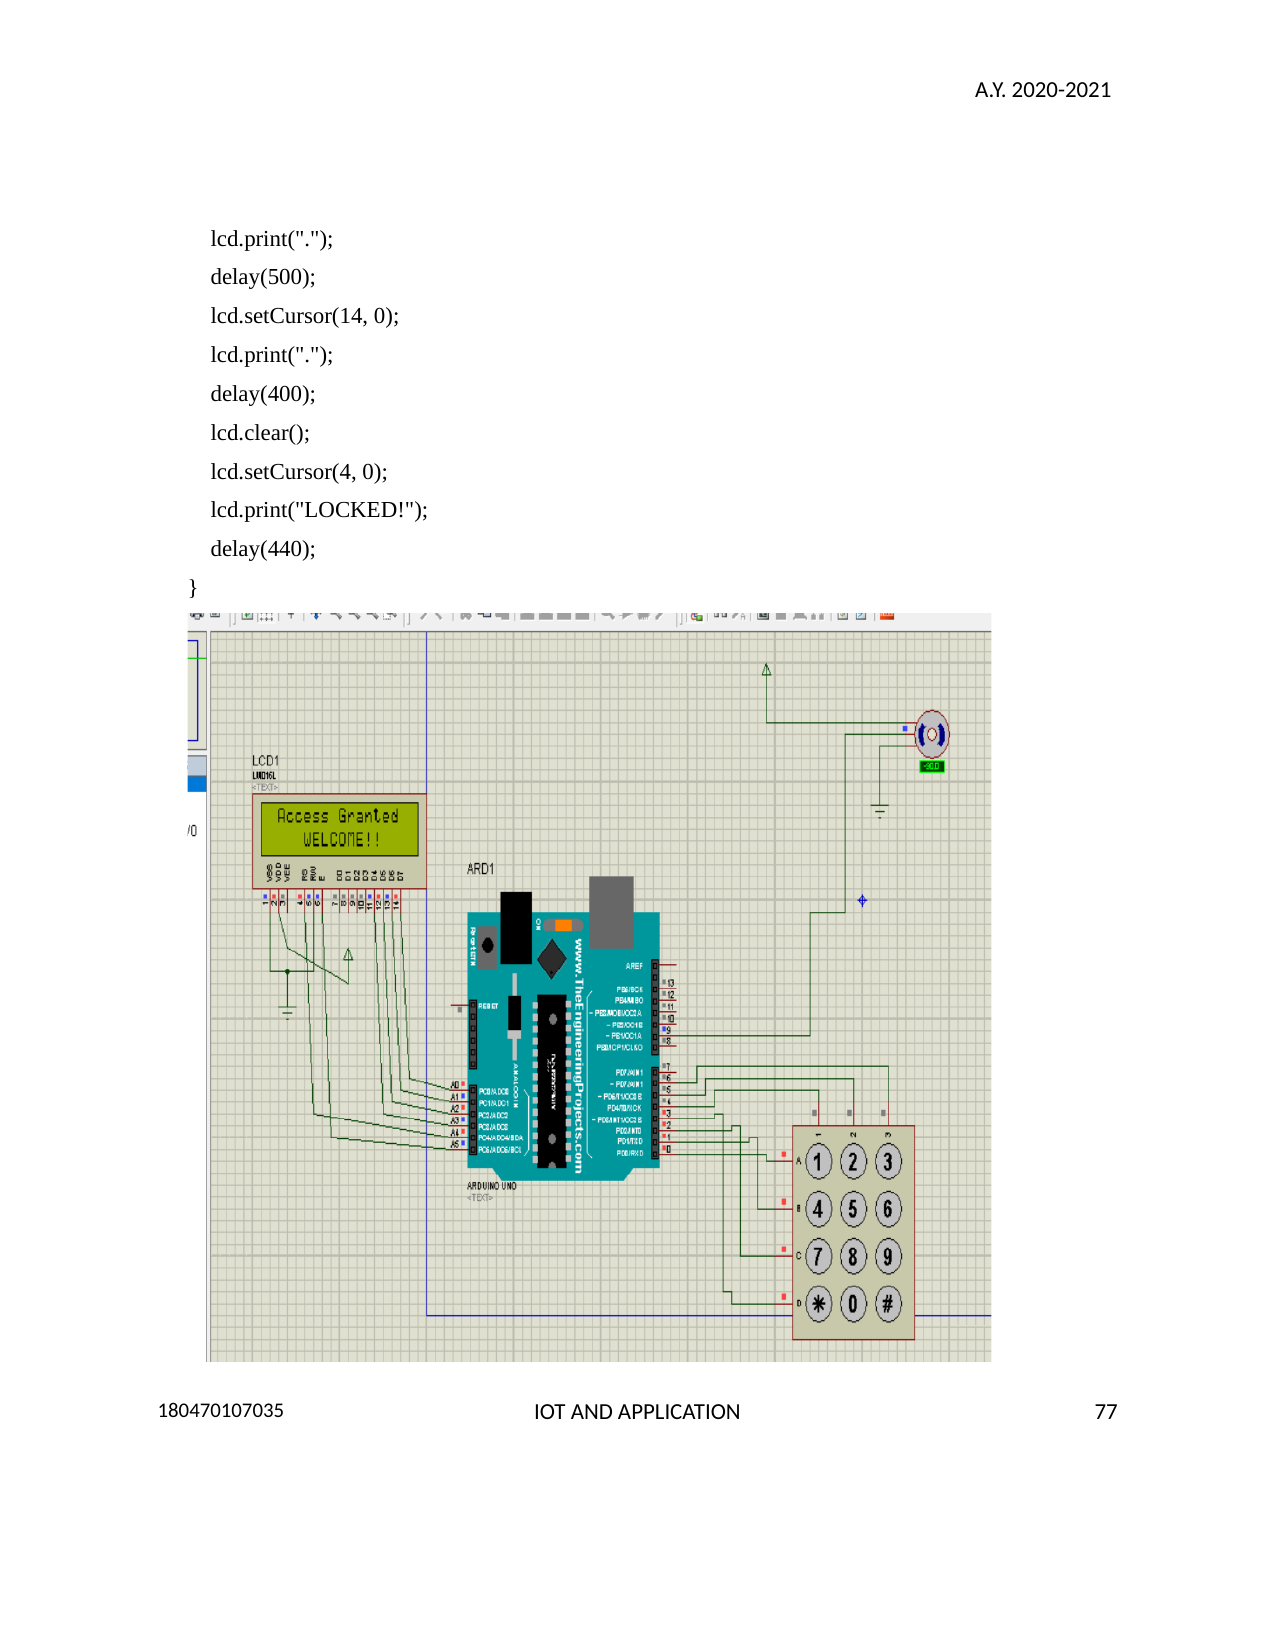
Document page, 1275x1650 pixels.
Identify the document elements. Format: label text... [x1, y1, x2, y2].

text delay(500); [187, 263, 1117, 290]
text delay(440); [187, 535, 1117, 562]
picture [187, 613, 992, 1362]
text lcd.print("."); [187, 224, 1117, 251]
text delay(400); [187, 380, 1117, 406]
text lcd.print("LOCKED!"); [187, 497, 1117, 523]
text lcd.print("."); [187, 341, 1117, 367]
text lcd.setCursor(14, 0); [187, 302, 1117, 329]
text lcd.setCursor(4, 0); [187, 458, 1117, 484]
text lcd.clear(); [187, 419, 1117, 445]
text } [187, 574, 1117, 601]
